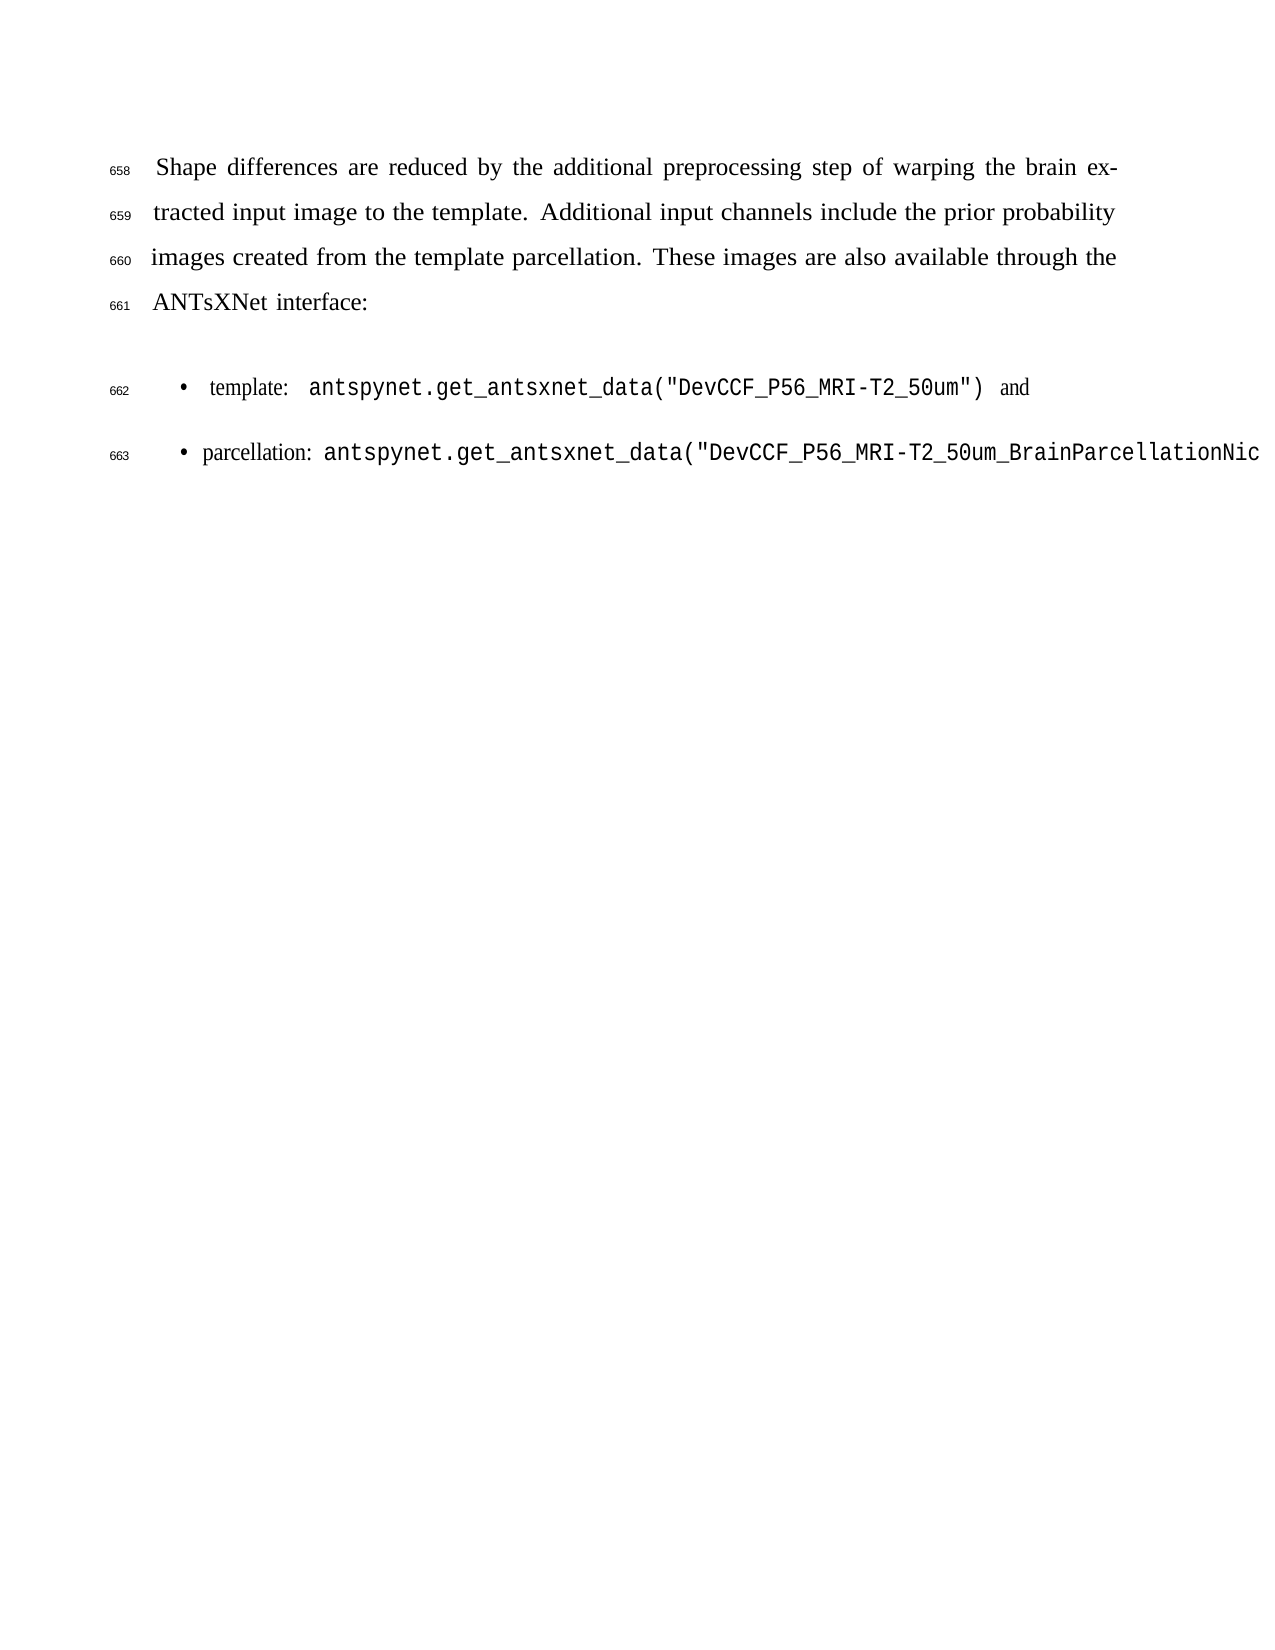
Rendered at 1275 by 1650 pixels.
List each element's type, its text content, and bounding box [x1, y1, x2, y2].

text 660 images created from the template parcellation. These images are also available through the [109, 242, 1275, 271]
text 663 • parcellation: antspynet.get_antsxnet_data("DevCCF_P56_MRI-T2_50um_BrainParcellationNic [109, 437, 1275, 468]
text 662 • template: antspynet.get_antsxnet_data("DevCCF_P56_MRI-T2_50um") and [109, 372, 1275, 402]
text 659 tracted input image to the template. Additional input channels include the prior probability [109, 197, 1275, 225]
text 658 Shape differences are reduced by the additional preprocessing step of warping the brain ex- [109, 152, 1275, 180]
text 661 ANTsXNet interface: [109, 287, 1275, 316]
